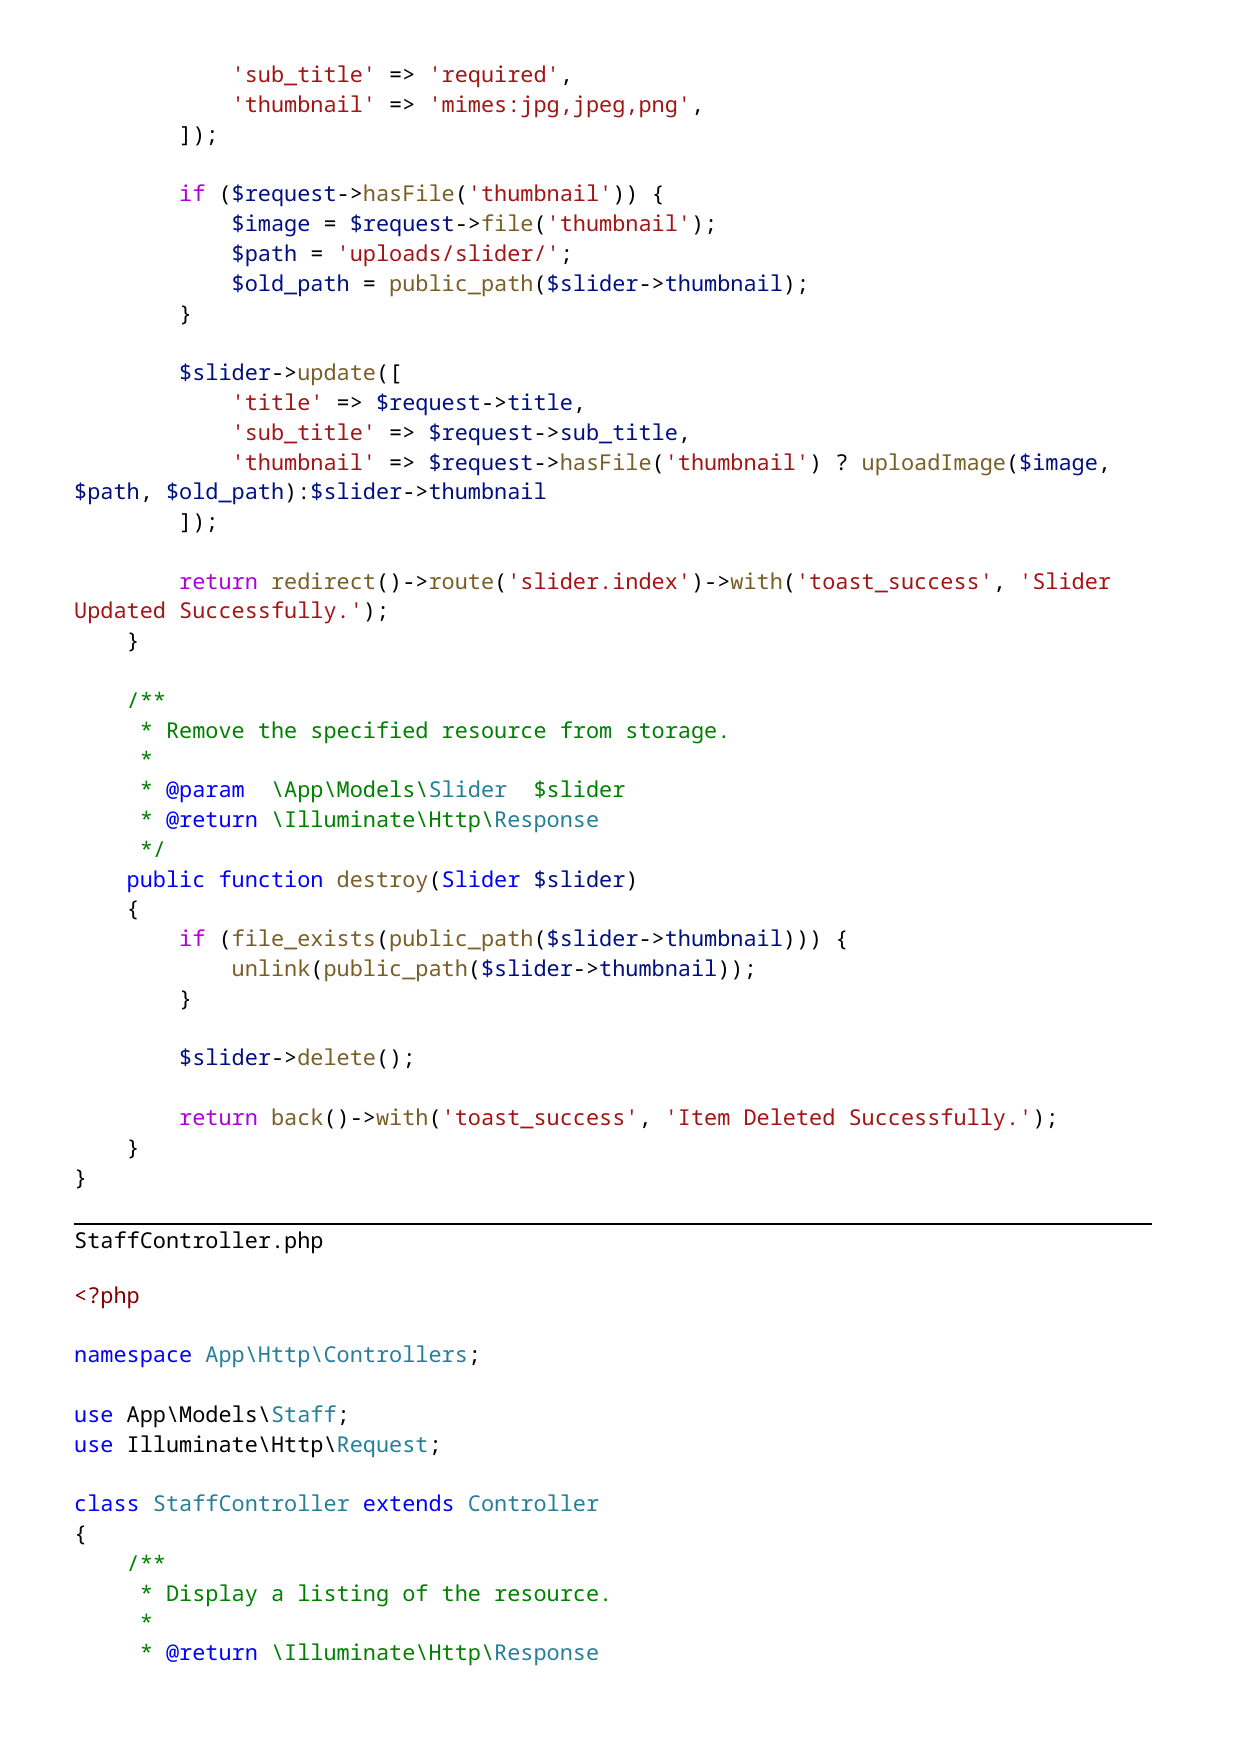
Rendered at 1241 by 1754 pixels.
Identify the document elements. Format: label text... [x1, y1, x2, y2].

text $image = $request->file('thumbnail'); [74, 208, 1152, 238]
text } [74, 1132, 1152, 1161]
text /** [74, 685, 1152, 714]
text $slider->delete(); [74, 1042, 1152, 1072]
text 'sub_title' => $request->sub_title, [74, 417, 1152, 446]
text ]); [74, 506, 1152, 536]
text { [74, 1518, 1152, 1548]
text namespace App\Http\Controllers; [74, 1339, 1152, 1369]
text 'thumbnail' => $request->hasFile('thumbnail') ? uploadImage($image, $path, $old_path):$slider->thumbnail [74, 446, 1152, 506]
text /** [74, 1548, 1152, 1578]
text $old_path = public_path($slider->thumbnail); [74, 268, 1152, 297]
text ]); [74, 119, 1152, 148]
text <?php [74, 1280, 1152, 1309]
text 'sub_title' => 'required', [74, 59, 1152, 89]
text * Remove the specified resource from storage. [74, 714, 1152, 744]
text use App\Models\Staff; [74, 1399, 1152, 1429]
text } [74, 983, 1152, 1012]
text */ [74, 834, 1152, 863]
text 'title' => $request->title, [74, 387, 1152, 417]
text use Illuminate\Http\Request; [74, 1429, 1152, 1458]
text } [74, 297, 1152, 327]
text class StaffController extends Controller [74, 1488, 1152, 1518]
text public function destroy(Slider $slider) [74, 863, 1152, 893]
text } [74, 625, 1152, 655]
text 'thumbnail' => 'mimes:jpg,jpeg,png', [74, 89, 1152, 119]
text if (file_exists(public_path($slider->thumbnail))) { [74, 923, 1152, 953]
text { [74, 893, 1152, 923]
text unlink(public_path($slider->thumbnail)); [74, 953, 1152, 983]
text $slider->update([ [74, 357, 1152, 387]
text } [74, 1161, 1152, 1191]
text * @return \Illuminate\Http\Response [74, 804, 1152, 834]
text return redirect()->route('slider.index')->with('toast_success', 'Slider Updated Successfully.'); [74, 566, 1152, 625]
text * [74, 1607, 1152, 1637]
text StaffController.php [74, 1225, 1152, 1254]
text $path = 'uploads/slider/'; [74, 238, 1152, 268]
text * @param \App\Models\Slider $slider [74, 774, 1152, 804]
text * Display a listing of the resource. [74, 1578, 1152, 1607]
text return back()->with('toast_success', 'Item Deleted Successfully.'); [74, 1102, 1152, 1132]
text if ($request->hasFile('thumbnail')) { [74, 178, 1152, 208]
text * [74, 744, 1152, 774]
text * @return \Illuminate\Http\Response [74, 1637, 1152, 1667]
